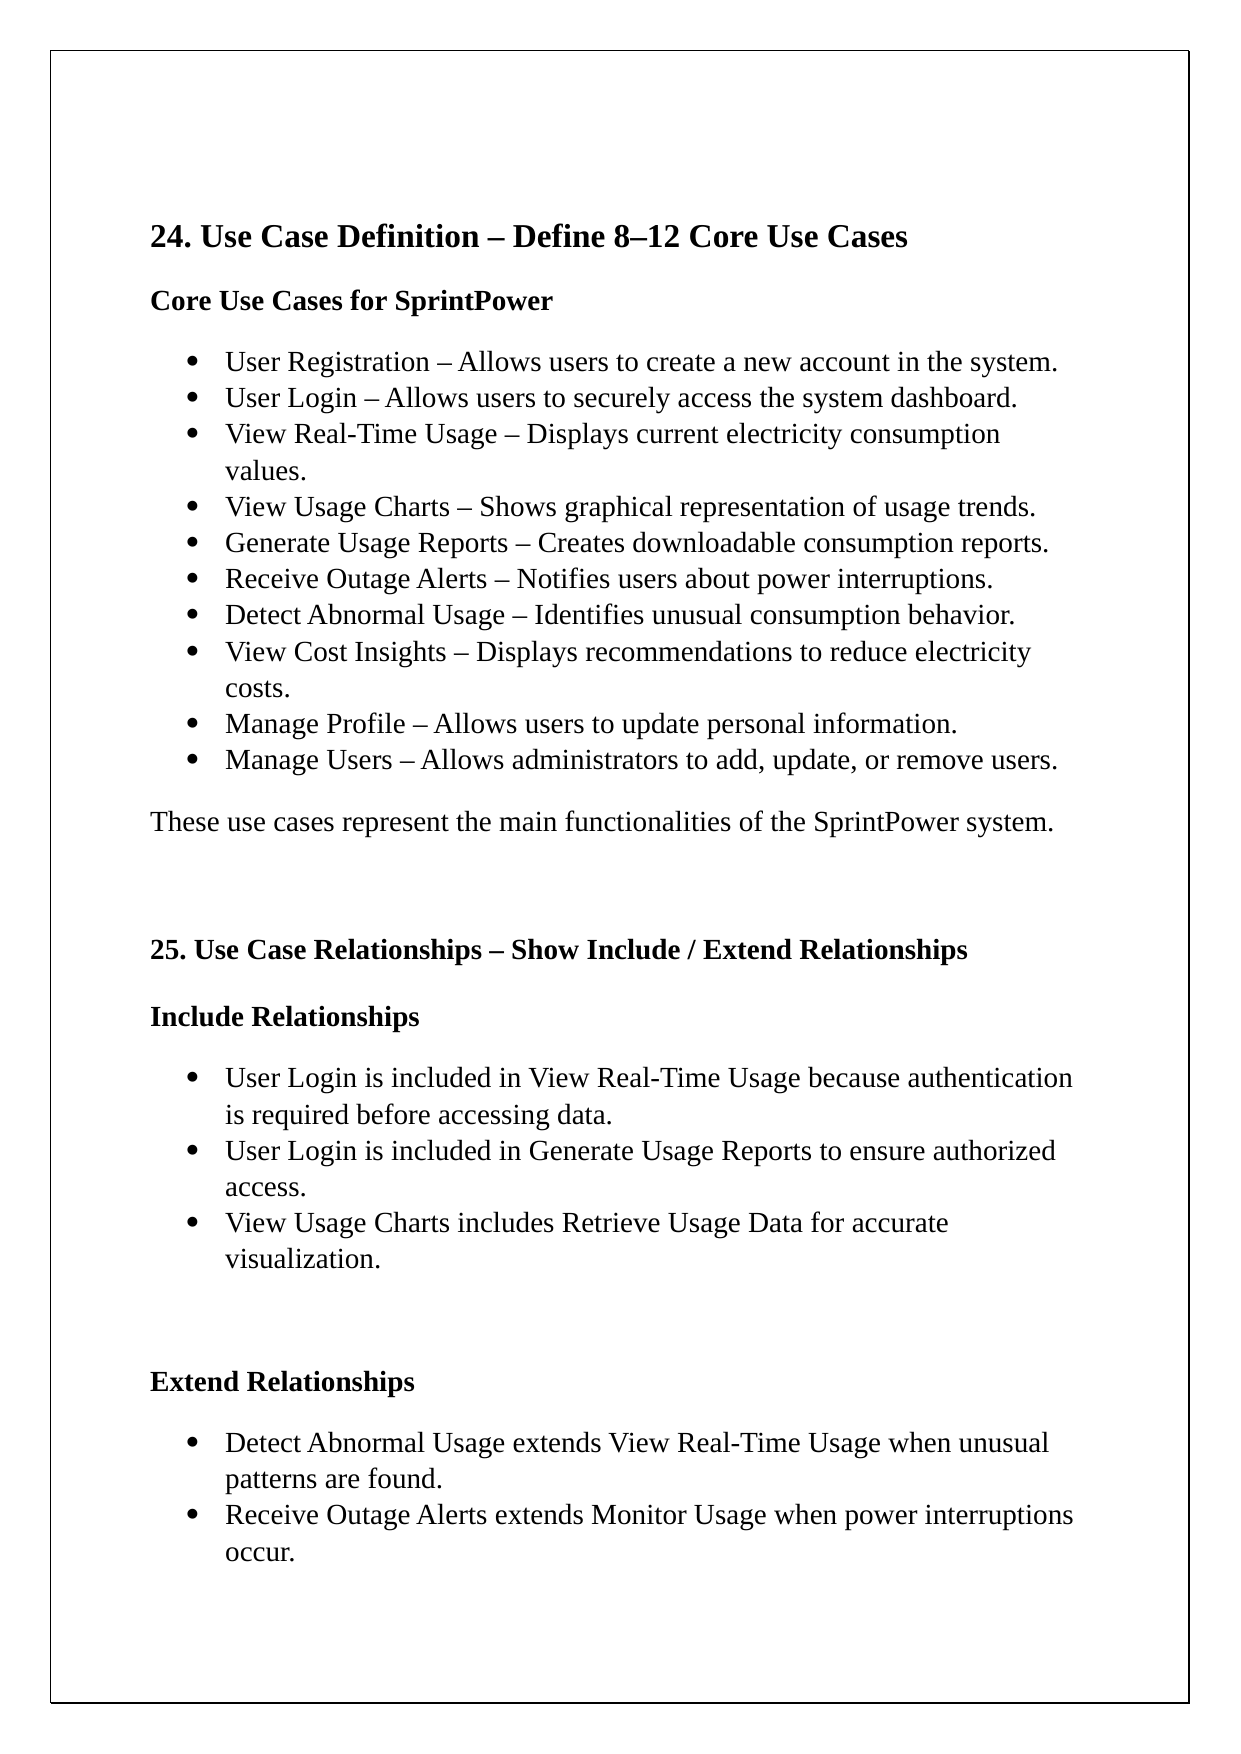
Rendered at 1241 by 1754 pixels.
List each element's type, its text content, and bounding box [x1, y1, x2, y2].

list User Login is included in View Real-Time Usage because authentication is required before accessing data. [187, 1061, 1089, 1130]
list View Usage Charts – Shows graphical representation of usage trends. [187, 489, 1089, 522]
text These use cases represent the main functionalities of the SprintPower system. [150, 804, 1089, 837]
list User Registration – Allows users to create a new account in the system. [187, 344, 1089, 377]
text Core Use Cases for SprintPower [150, 283, 1089, 316]
list User Login – Allows users to securely access the system dashboard. [187, 380, 1089, 414]
list View Real-Time Usage – Displays current electricity consumption values. [187, 416, 1089, 486]
list Generate Usage Reports – Creates downloadable consumption reports. [187, 525, 1089, 559]
list View Cost Insights – Displays recommendations to reduce electricity costs. [187, 634, 1089, 703]
text Include Relationships [150, 999, 1089, 1033]
list Manage Users – Allows administrators to add, update, or remove users. [187, 742, 1089, 776]
list User Login is included in Generate Usage Reports to ensure authorized access. [187, 1133, 1089, 1203]
subtitle 25. Use Case Relationships – Show Include / Extend Relationships [150, 932, 1089, 966]
list Manage Profile – Allows users to update personal information. [187, 706, 1089, 740]
list Detect Abnormal Usage extends View Real-Time Usage when unusual patterns are found. [187, 1425, 1089, 1495]
text Extend Relationships [150, 1364, 1089, 1397]
list View Usage Charts includes Retrieve Usage Data for accurate visualization. [187, 1205, 1089, 1275]
subtitle 24. Use Case Definition – Define 8–12 Core Use Cases [150, 216, 1089, 255]
list Detect Abnormal Usage – Identifies unusual consumption behavior. [187, 597, 1089, 631]
list Receive Outage Alerts – Notifies users about power interruptions. [187, 561, 1089, 595]
list Receive Outage Alerts extends Monitor Usage when power interruptions occur. [187, 1497, 1089, 1567]
